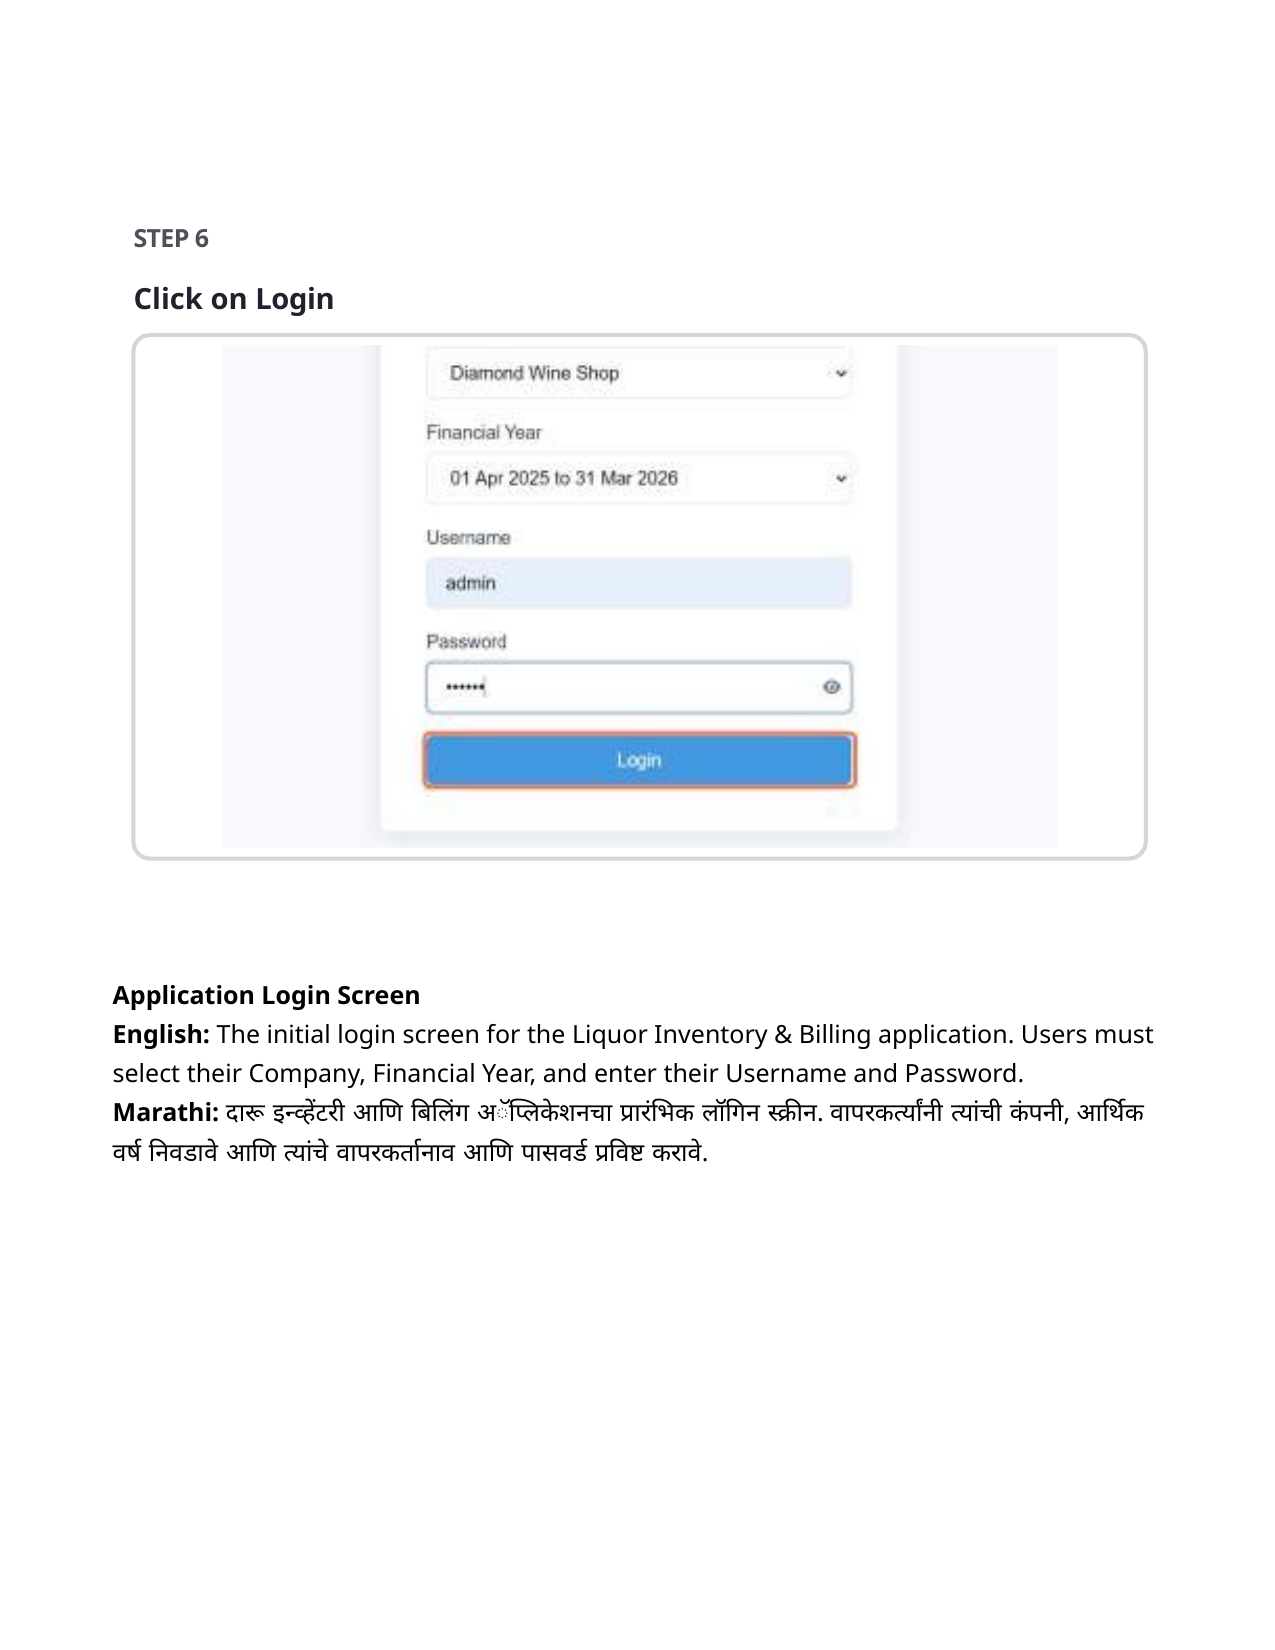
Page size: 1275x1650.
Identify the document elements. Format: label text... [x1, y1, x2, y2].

text Click on Login [133, 278, 1162, 318]
text Application Login Screen English: The initial login screen for the Liquor Inventory & Billing application. Users must select their Company, Financial Year, and enter their Username and Password. Marathi: दारू इन्व्हेंटरी आणि बिलिंग अॅप्लिकेशनचा प्रारंभिक लॉगिन स्क्रीन. वापरकर्त्यांनी त्यांची कंपनी, आर्थिक वर्ष निवडावे आणि त्यांचे वापरकर्तानाव आणि पासवर्ड प्रविष्ट करावे. [112, 978, 1162, 1168]
text STEP 6 [133, 221, 1162, 255]
picture [223, 345, 1057, 848]
